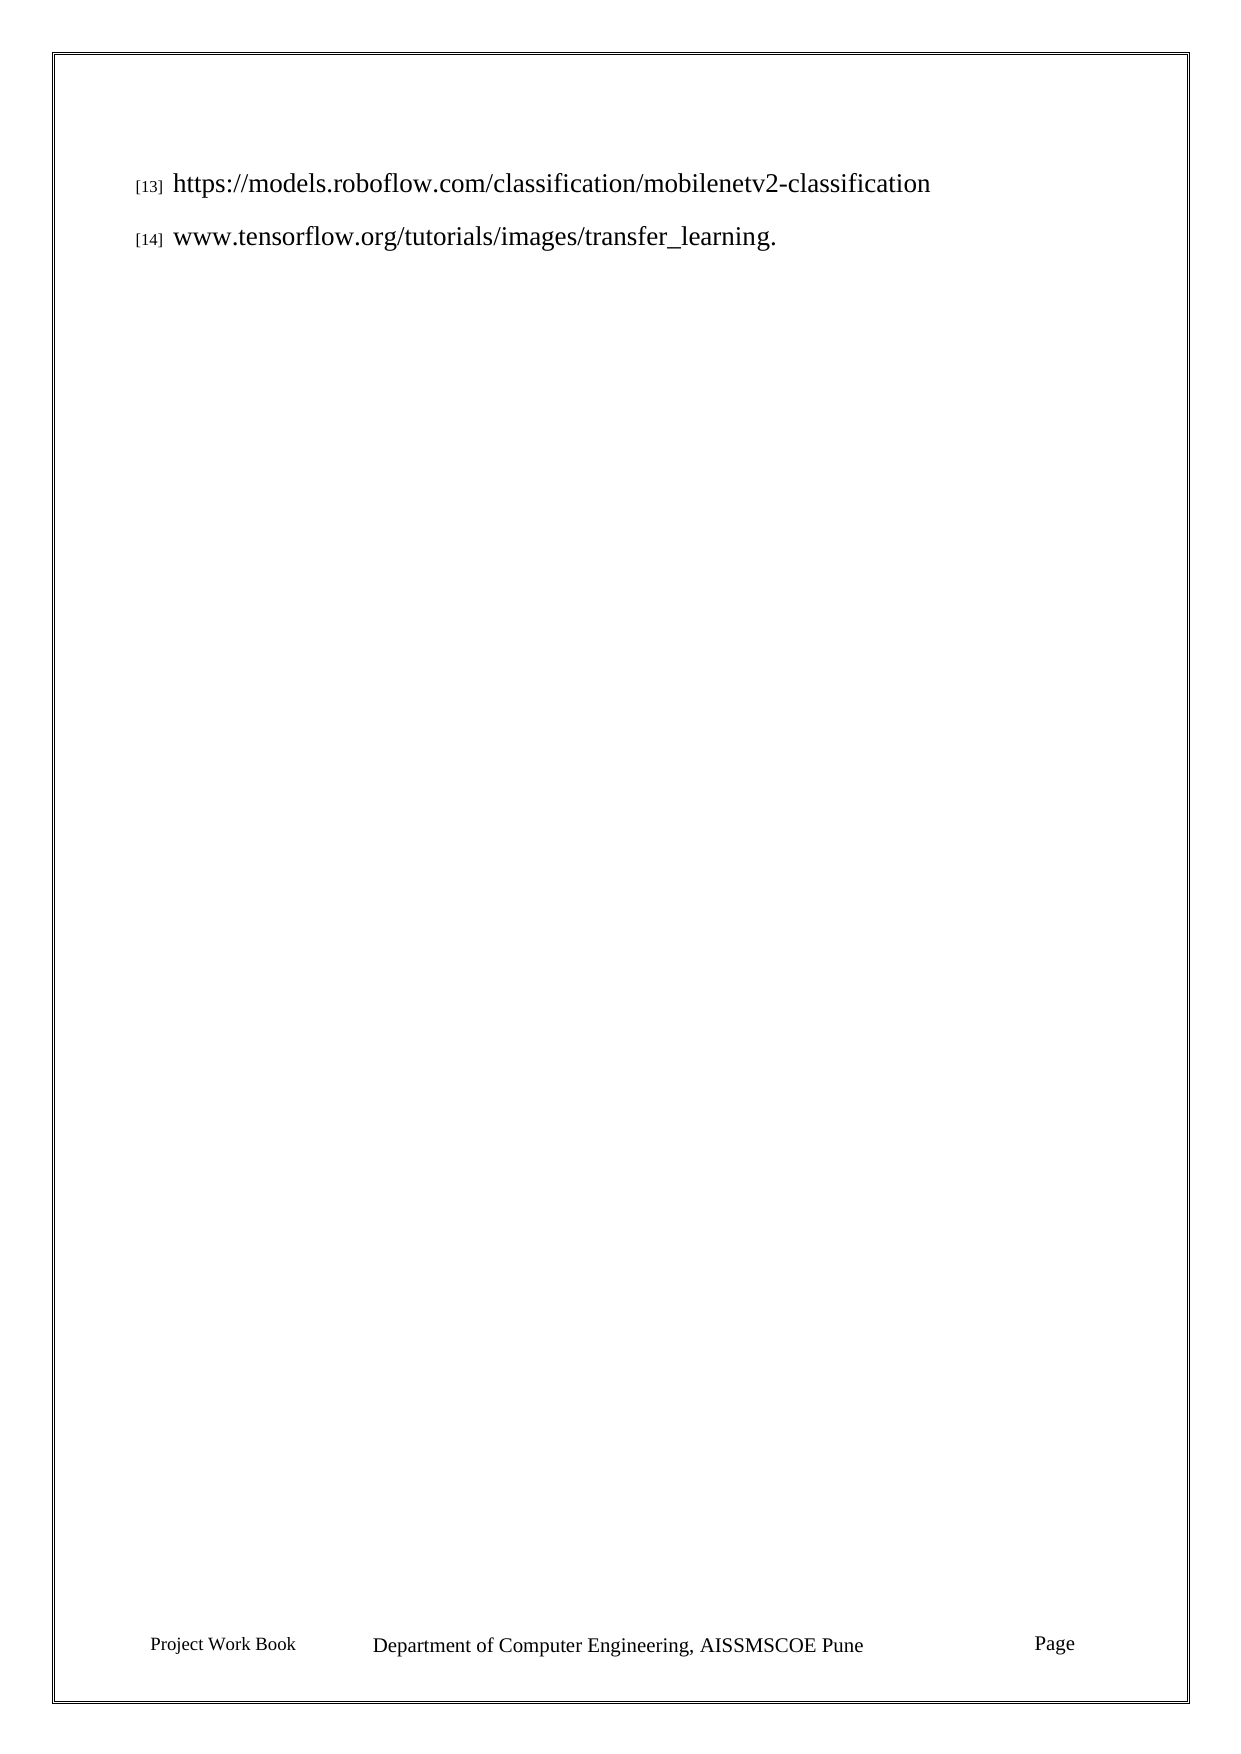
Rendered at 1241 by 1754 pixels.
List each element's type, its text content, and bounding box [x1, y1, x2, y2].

list https://models.roboflow.com/classification/mobilenetv2-classification [135, 167, 1105, 198]
list www.tensorflow.org/tutorials/images/transfer_learning. [135, 219, 1105, 251]
